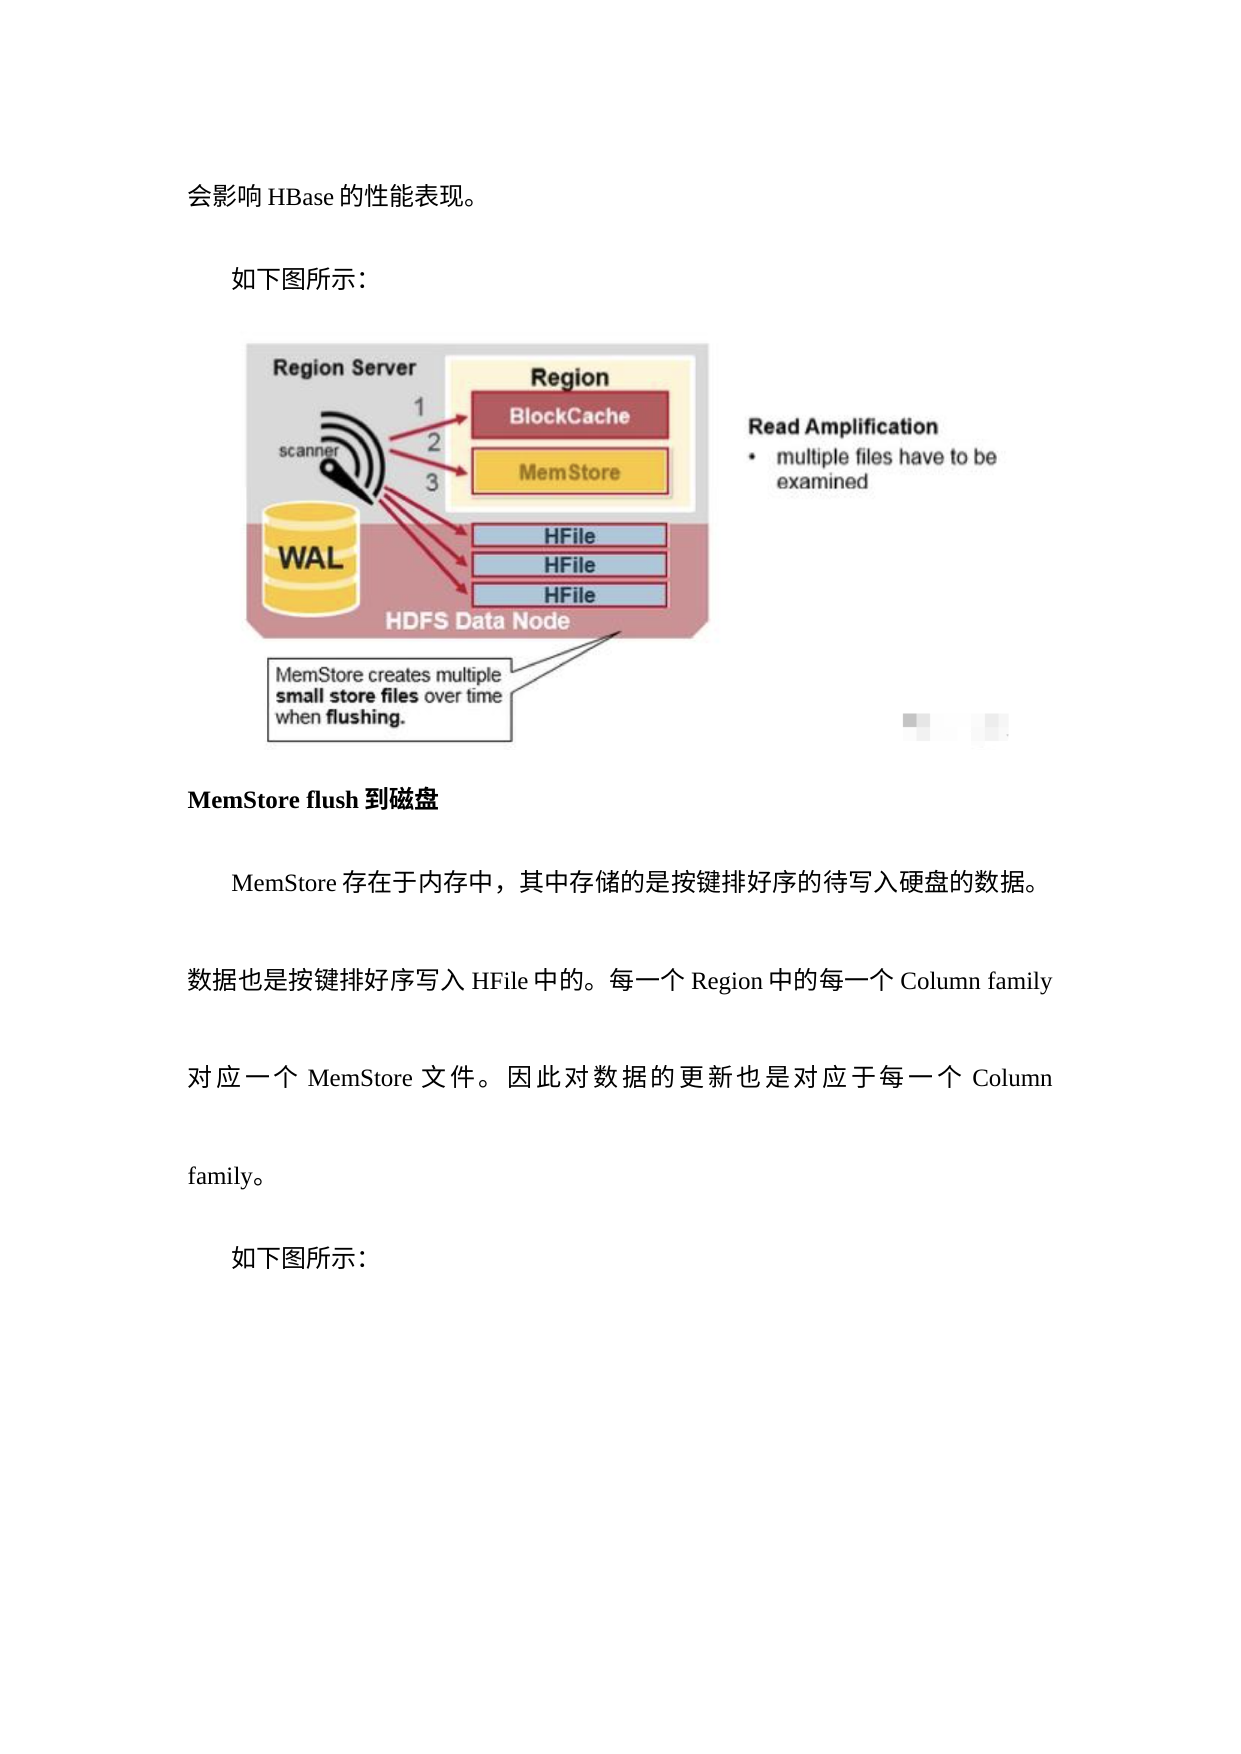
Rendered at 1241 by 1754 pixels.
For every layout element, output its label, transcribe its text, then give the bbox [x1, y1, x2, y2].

text MemStore存在于内存中，其中存储的是按键排好序的待写入硬盘的数据。数据也是按键排好序写入HFile中的。每一个Region中的每一个Column family对应一个MemStore文件。因此对数据的更新也是对应于每一个Column family。 [187, 848, 1053, 1206]
subtitle MemStore flush到磁盘 [187, 765, 1053, 830]
text 如下图所示： [187, 1224, 1053, 1289]
picture [231, 328, 1009, 750]
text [187, 162, 1053, 227]
text 如下图所示： [187, 245, 1053, 310]
